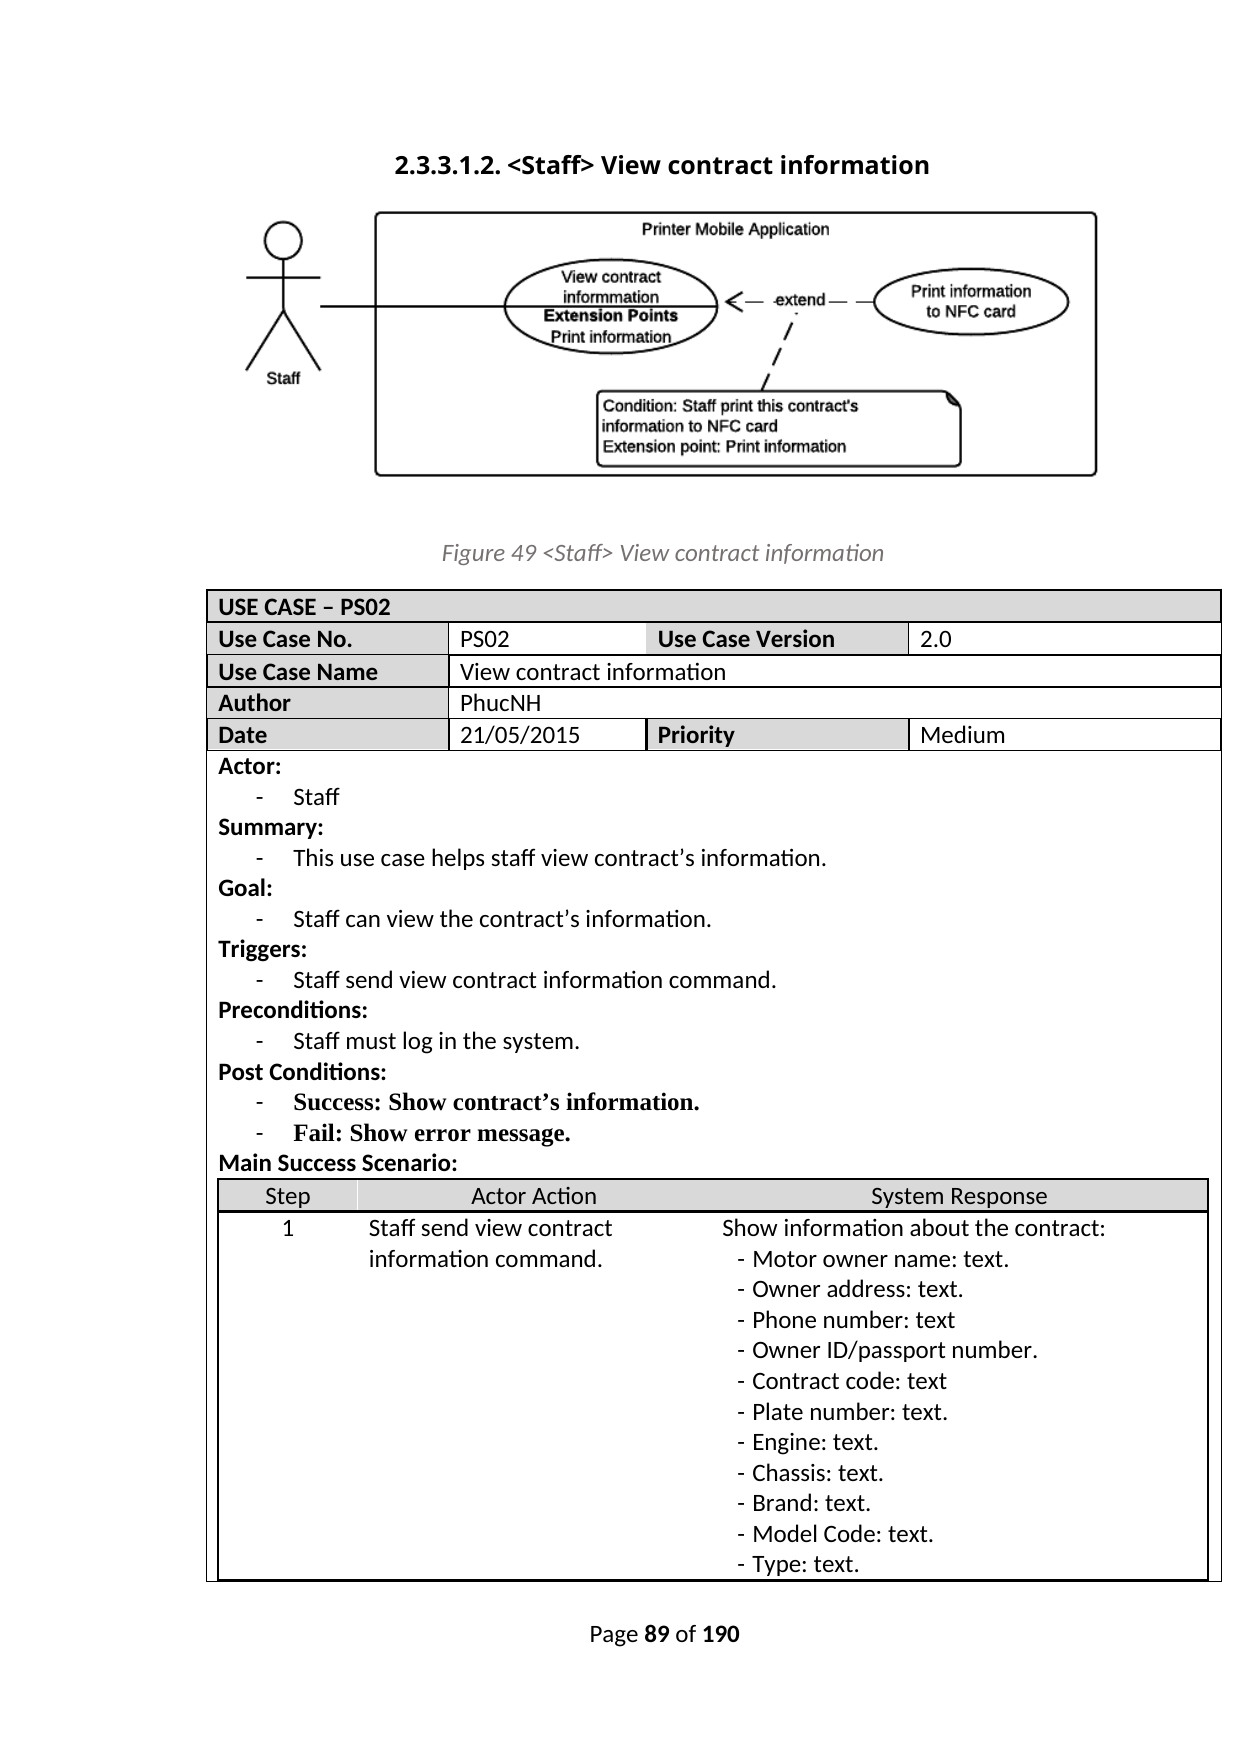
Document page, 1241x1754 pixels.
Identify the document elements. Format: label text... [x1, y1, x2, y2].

table_cell Medium [910, 719, 1220, 749]
table_cell Priority [648, 719, 908, 749]
table_cell Use Case No. [207, 623, 448, 654]
table_cell View contract information [450, 656, 1220, 686]
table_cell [207, 751, 1221, 1581]
picture [207, 184, 1122, 518]
table_cell Use Case Name [208, 655, 448, 686]
table_cell 2.0 [909, 623, 1221, 654]
subtitle <Staff> View contract information [394, 148, 1122, 182]
table_cell Author [207, 688, 448, 718]
table_cell Date [208, 719, 448, 749]
table_header USE CASE – PS02 [208, 591, 1220, 621]
table_cell Use Case Version [646, 623, 908, 654]
table_cell PS02 [449, 623, 646, 654]
table_cell PhucNH [449, 688, 1221, 718]
table_cell 21/05/2015 [450, 719, 645, 749]
